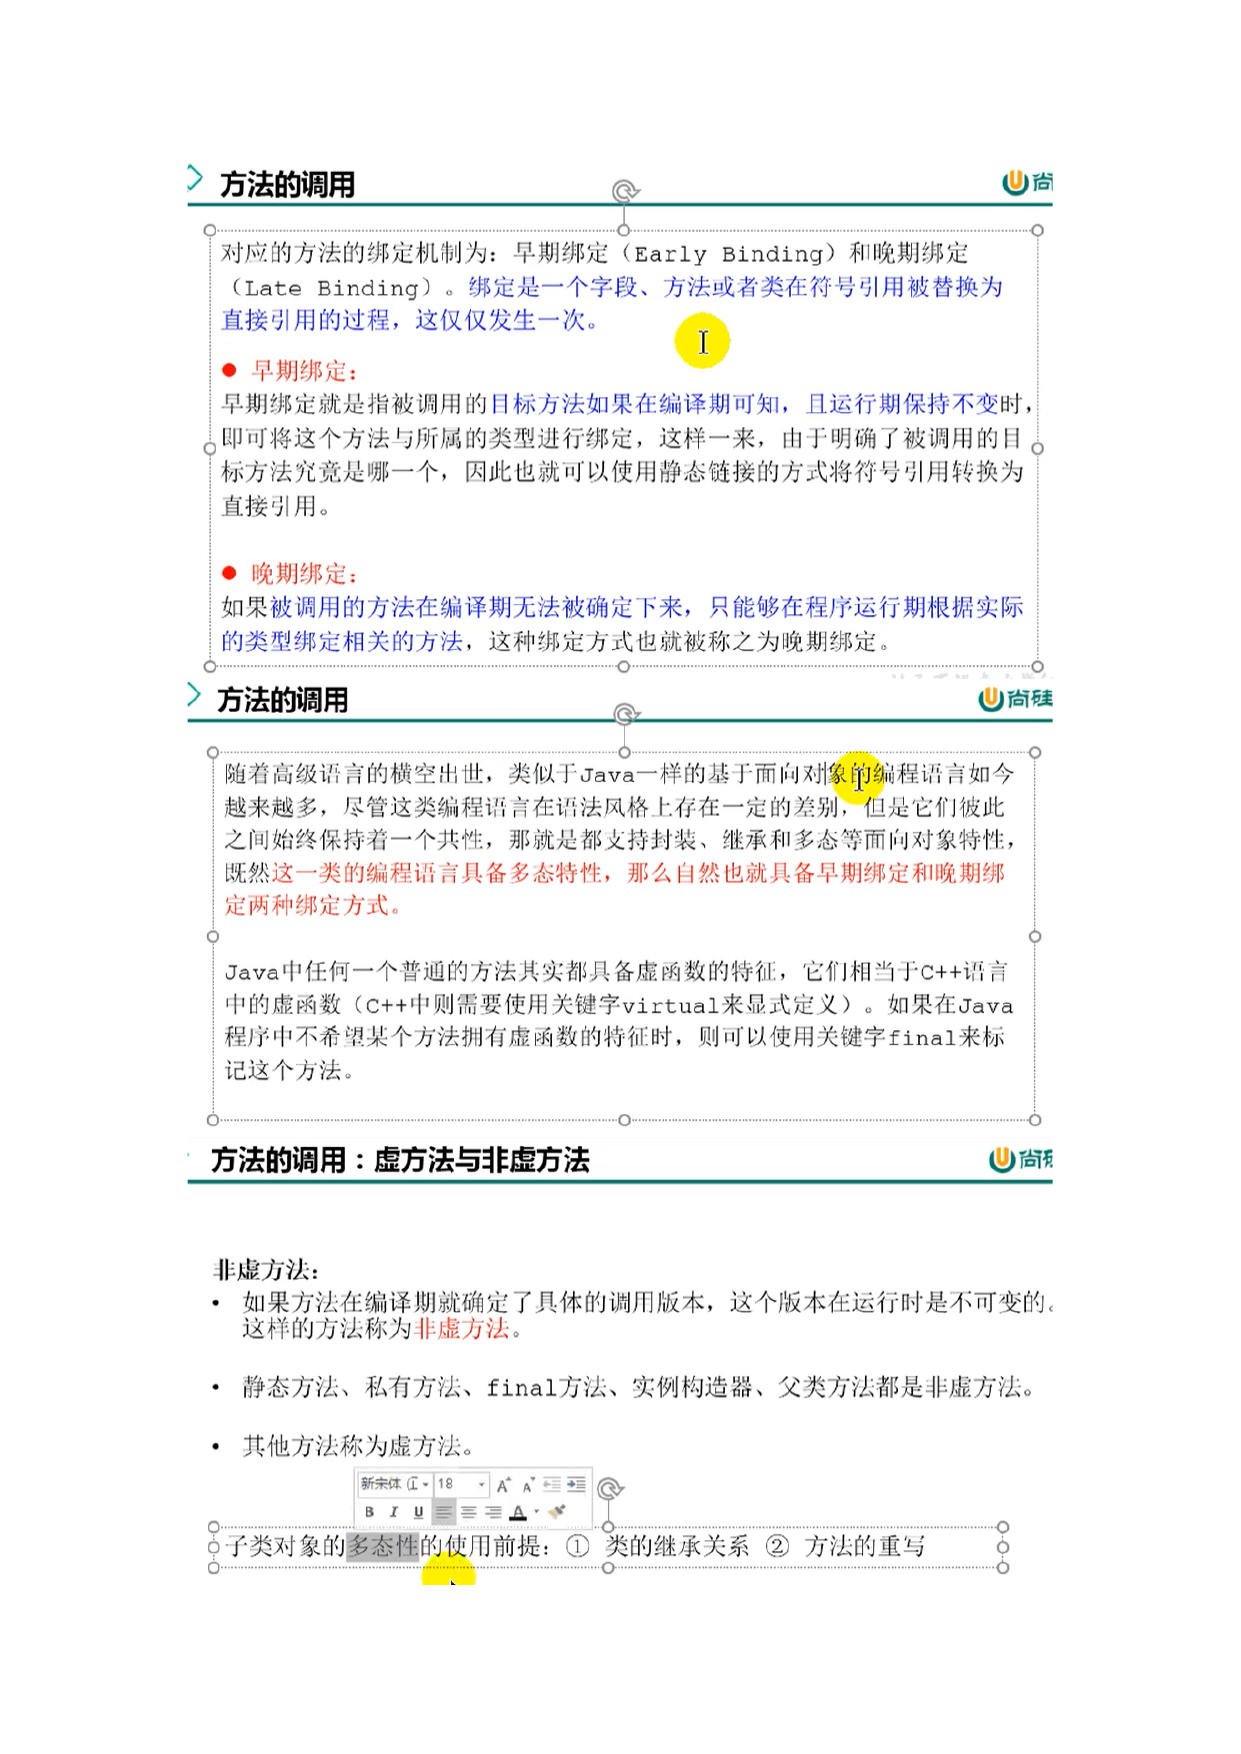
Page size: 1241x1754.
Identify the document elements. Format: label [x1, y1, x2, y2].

picture [187, 1137, 1053, 1585]
picture [187, 162, 1053, 679]
picture [187, 682, 1053, 1135]
